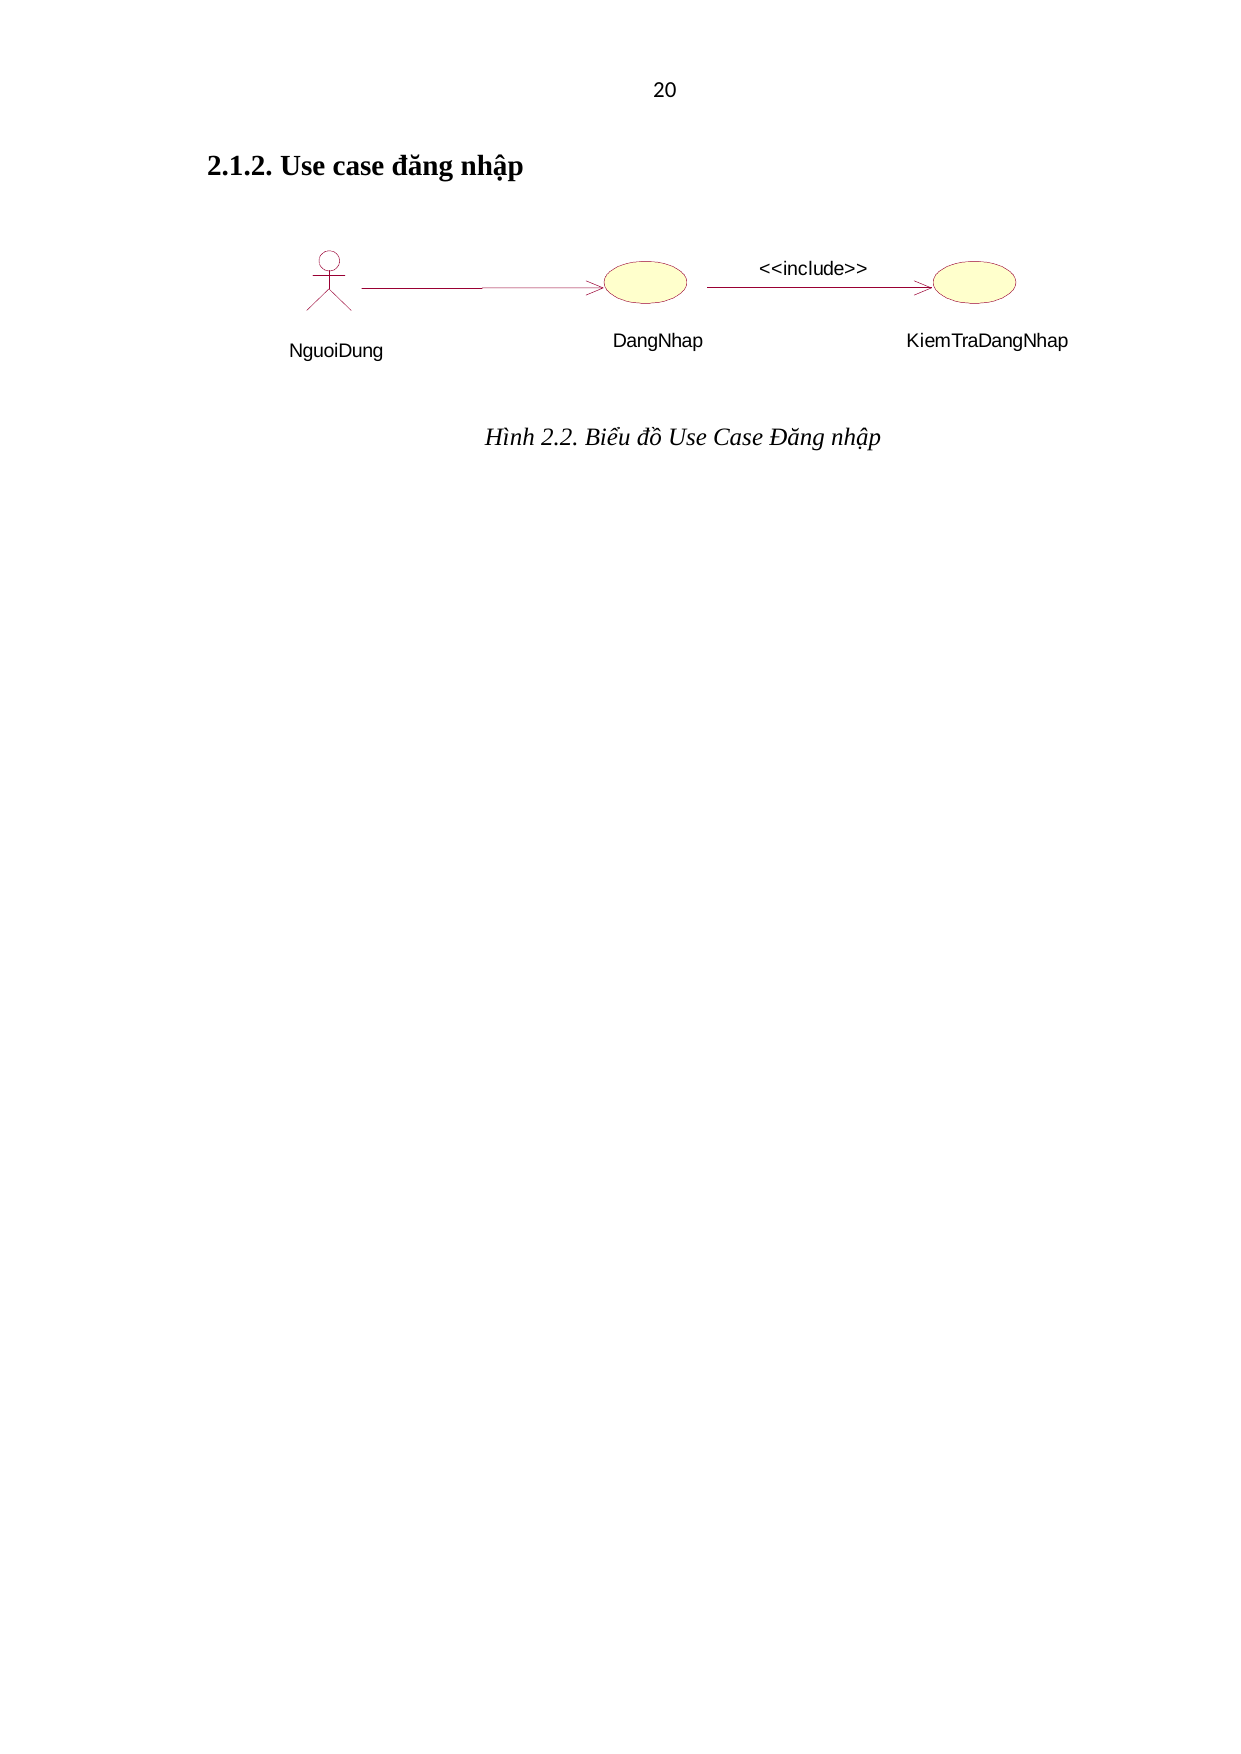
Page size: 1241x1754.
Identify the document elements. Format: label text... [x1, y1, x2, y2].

text Hình 2.2. Biểu đồ Use Case Đăng nhập [246, 422, 1122, 451]
subtitle 2.1.2. Use case đăng nhập [207, 148, 1122, 181]
